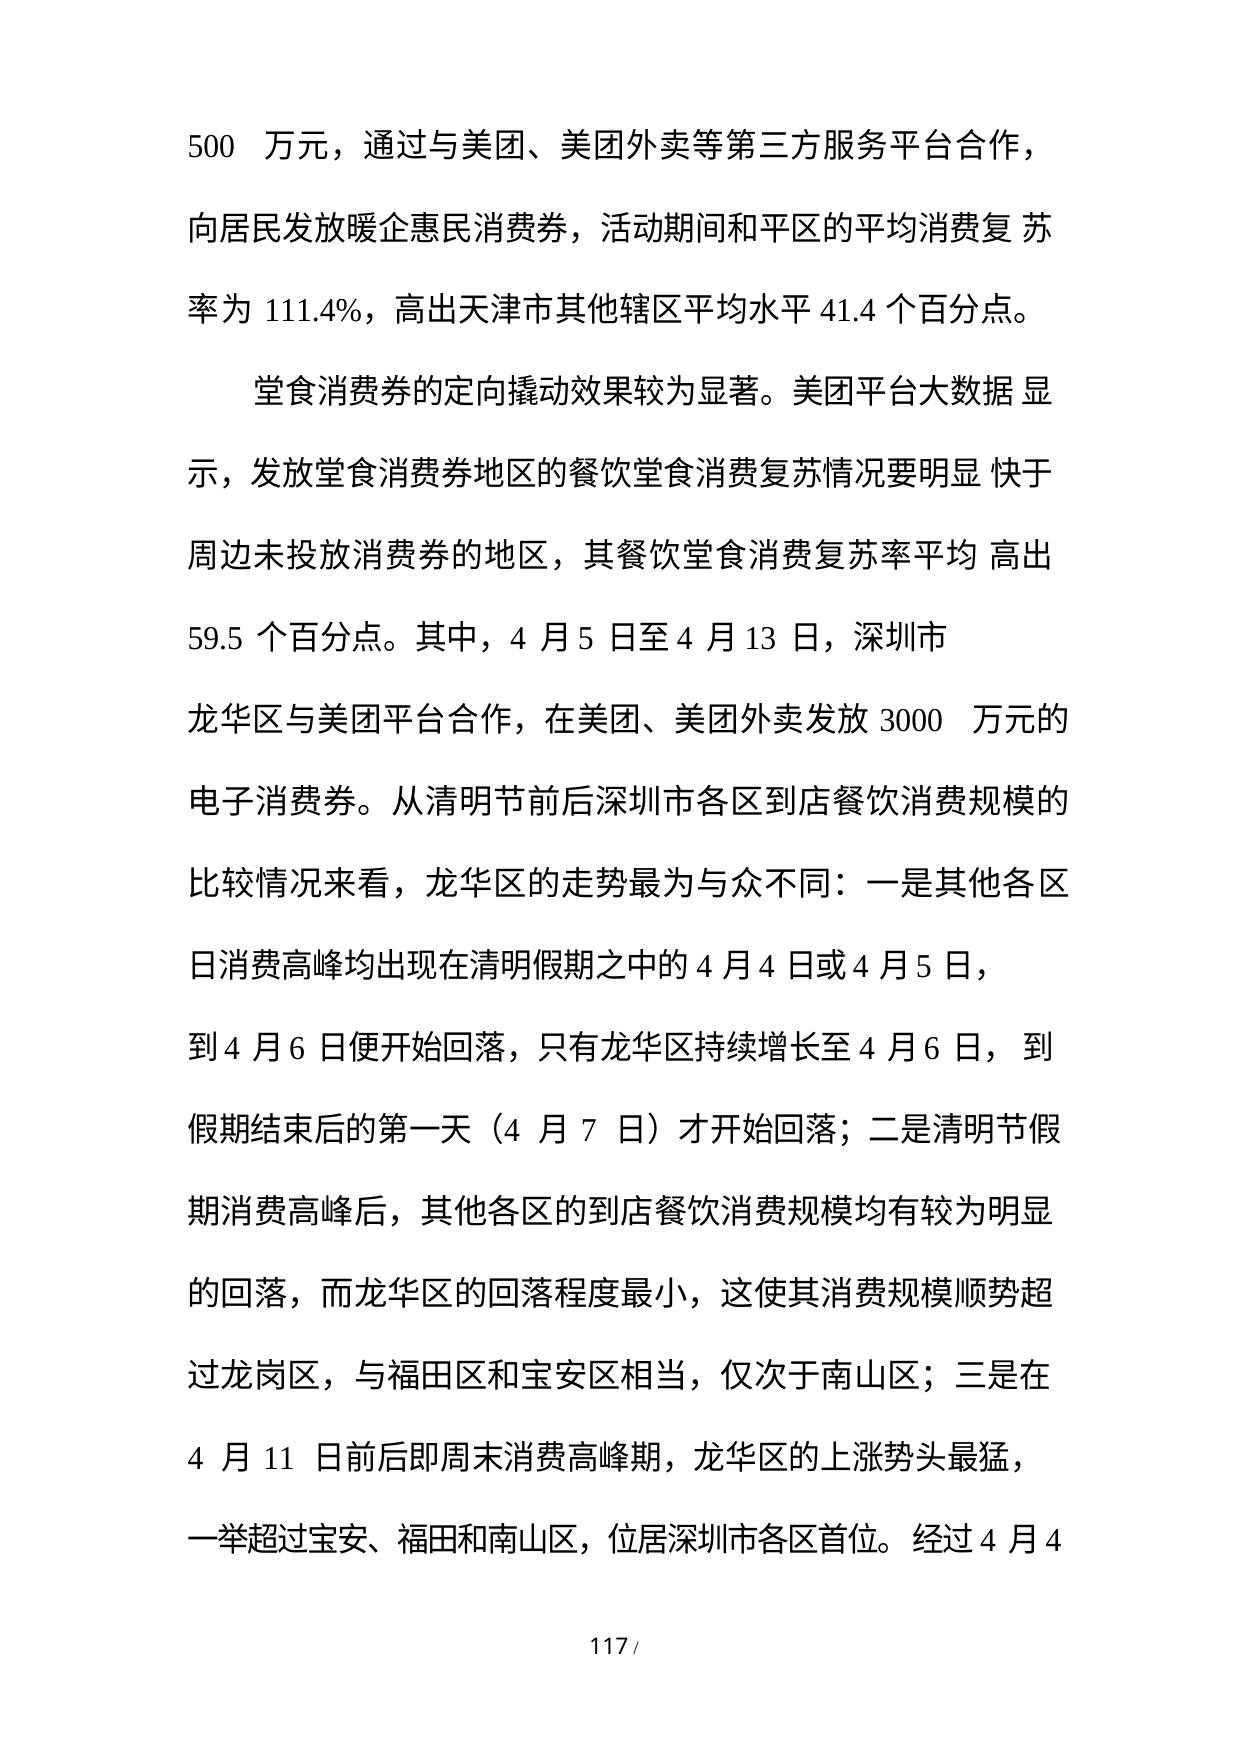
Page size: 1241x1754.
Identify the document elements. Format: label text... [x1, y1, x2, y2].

text 500 万元，通过与美团、美团外卖等第三方服务平台合作， 向居民发放暖企惠民消费券，活动期间和平区的平均消费复 苏率为 111.4%，高出天津市其他辖区平均水平 41.4 个百分点。 [187, 119, 1053, 331]
text 龙华区与美团平台合作，在美团、美团外卖发放 3000 万元的电子消费券。从清明节前后深圳市各区到店餐饮消费规模的比较情况来看，龙华区的走势最为与众不同：一是其他各区日消费高峰均出现在清明假期之中的 4 月 4 日或 4 月 5 日， [187, 693, 1070, 987]
text 堂食消费券的定向撬动效果较为显著。美团平台大数据 显示，发放堂食消费券地区的餐饮堂食消费复苏情况要明显 快于周边未投放消费券的地区，其餐饮堂食消费复苏率平均 高出 59.5 个百分点。其中，4 月 5 日至 4 月 13 日，深圳市 [187, 365, 1053, 659]
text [187, 1021, 1070, 1561]
